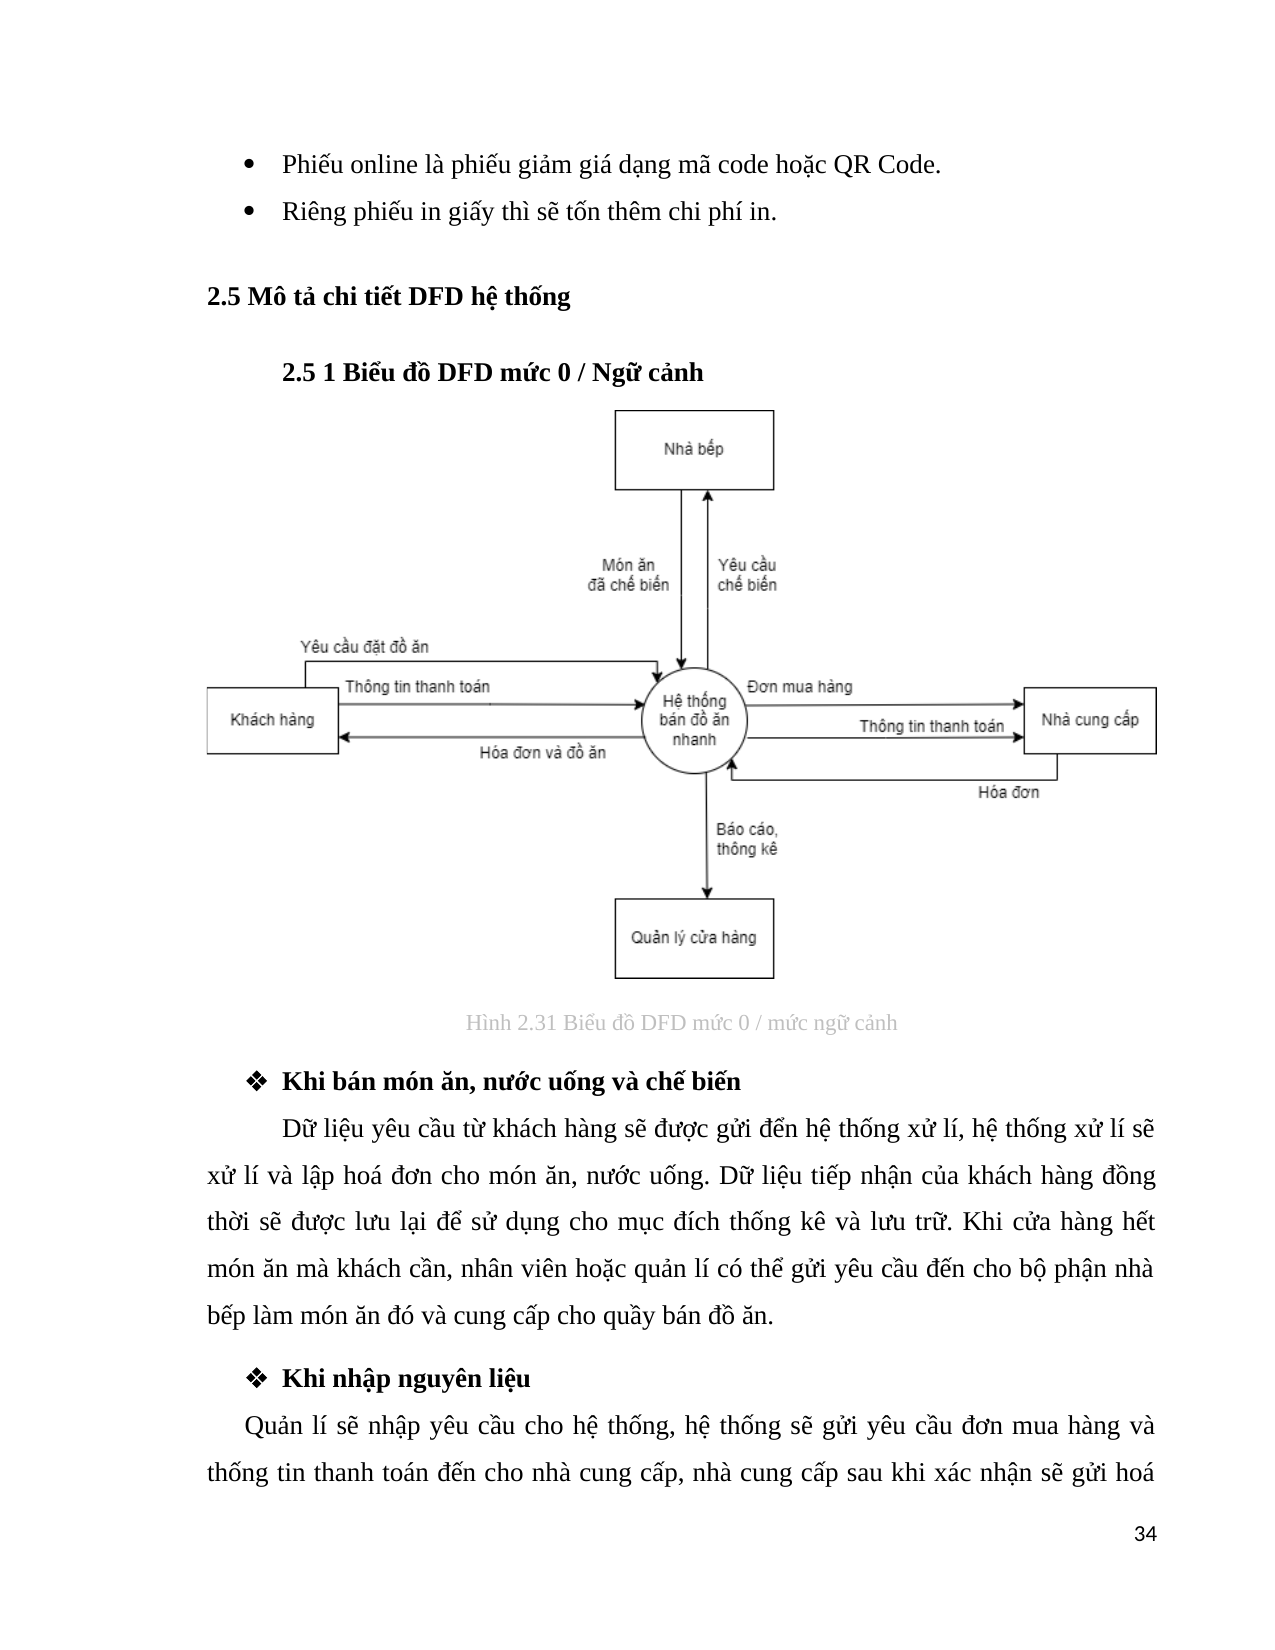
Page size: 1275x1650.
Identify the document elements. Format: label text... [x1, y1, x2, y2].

list Khi bán món ăn, nước uống và chế biến [244, 1065, 1157, 1097]
text Dữ liệu yêu cầu từ khách hàng sẽ được gửi đển hệ thống xử lí, hệ thống xử lí sẽ xử lí và lập hoá đơn cho món ăn, nước uống. Dữ liệu tiếp nhận của khách hàng đồng thời sẽ được lưu lại để sử dụng cho mục đích thống kê và lưu trữ. Khi cửa hàng hết món ăn mà khách cần, nhân viên hoặc quản lí có thể gửi yêu cầu đến cho bộ phận nhà bếp làm món ăn đó và cung cấp cho quầy bán đồ ăn. [207, 1112, 1157, 1330]
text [207, 1409, 1157, 1487]
subtitle 2.5 1 Biểu đồ DFD mức 0 / Ngữ cảnh [207, 356, 1157, 387]
subtitle 2.5 Mô tả chi tiết DFD hệ thống [207, 280, 1157, 311]
picture [206, 410, 1157, 979]
text Hình 2.31 Biểu đồ DFD mức 0 / mức ngữ cảnh [207, 1009, 1157, 1036]
list Phiếu online là phiếu giảm giá dạng mã code hoặc QR Code. [244, 148, 1157, 179]
list Khi nhập nguyên liệu [244, 1362, 1157, 1393]
list Riêng phiếu in giấy thì sẽ tốn thêm chi phí in. [244, 195, 1157, 227]
